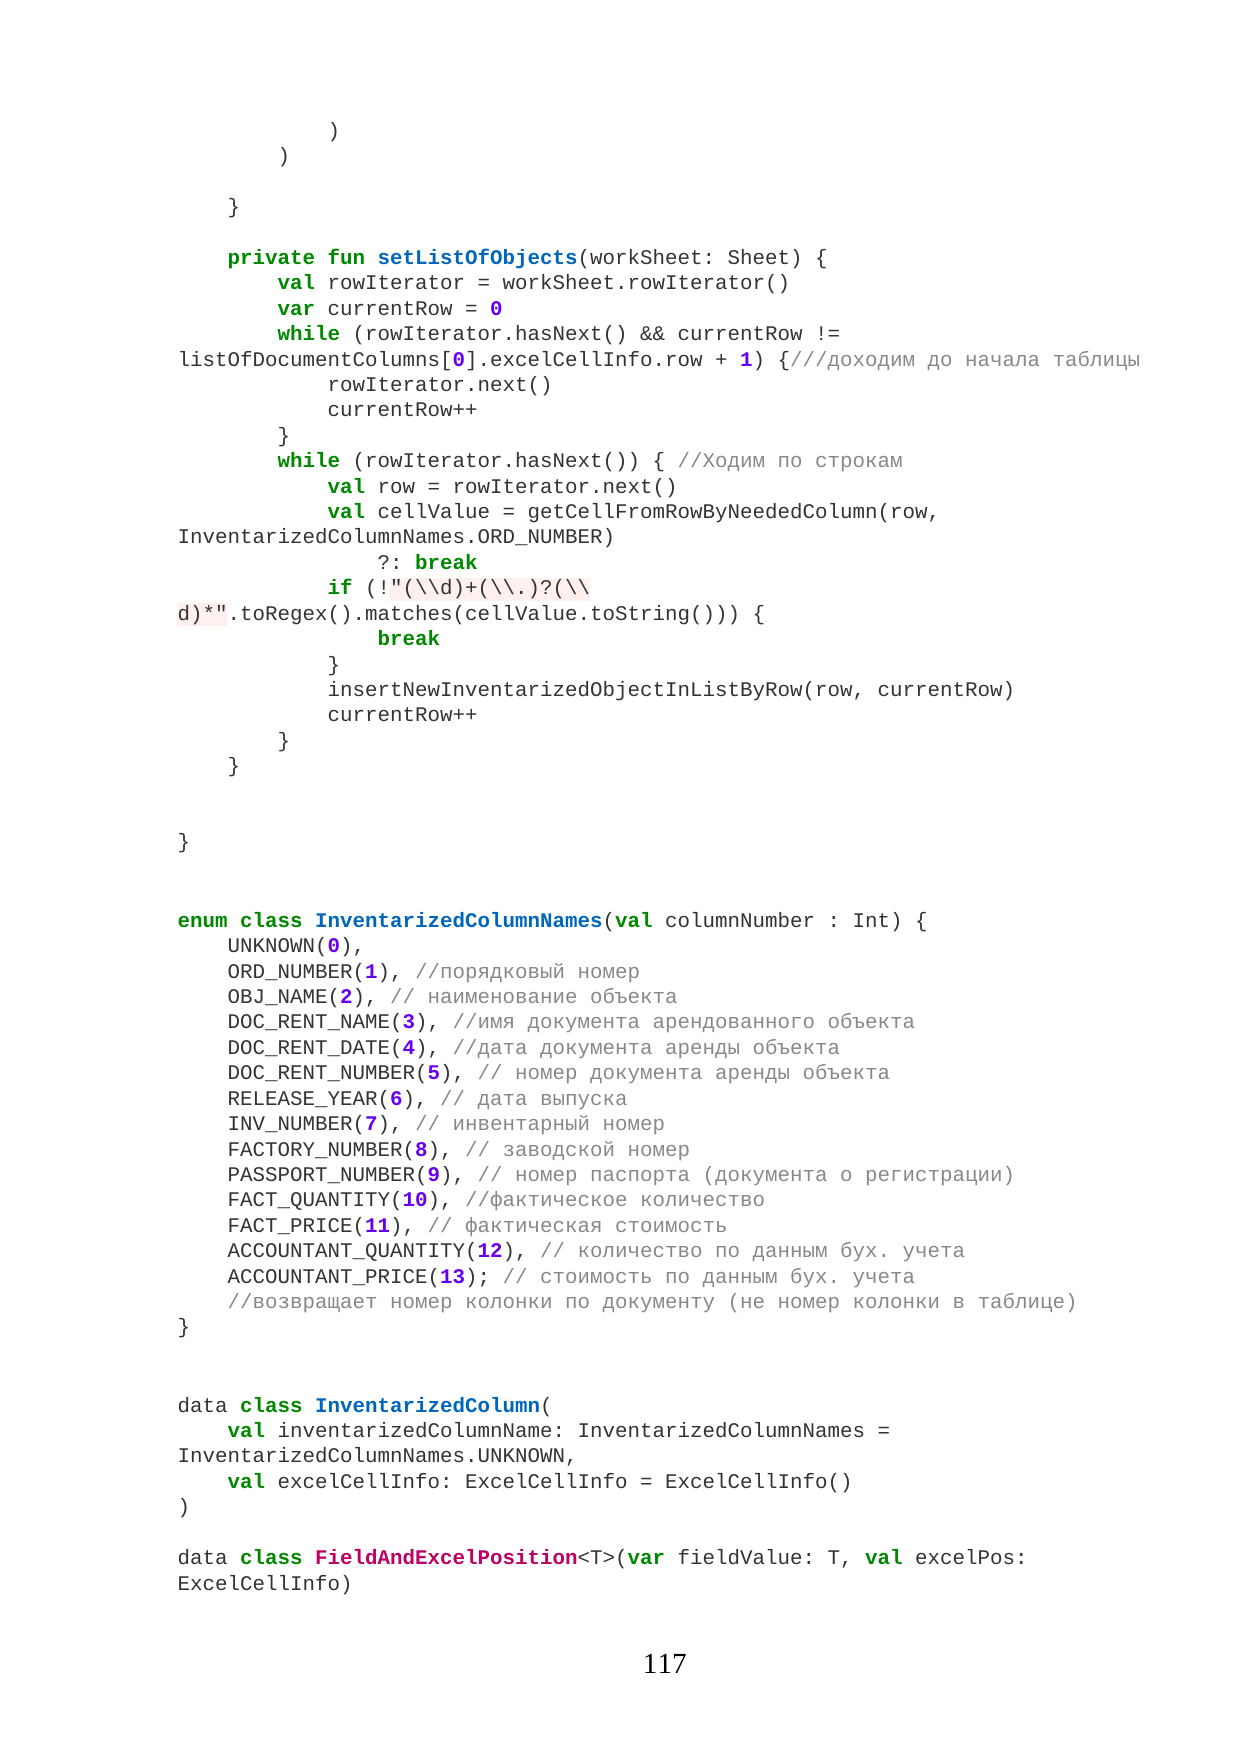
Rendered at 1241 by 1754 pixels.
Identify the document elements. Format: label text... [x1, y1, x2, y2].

text UNKNOWN(0), [177, 933, 1152, 959]
text val excelCellInfo: ExcelCellInfo = ExcelCellInfo() [177, 1469, 1152, 1494]
text currentRow++ [177, 703, 1152, 728]
text } [177, 830, 1152, 855]
text } [177, 753, 1152, 779]
text ) [177, 143, 1152, 169]
text } [177, 194, 1152, 220]
text } [177, 728, 1152, 753]
text ACCOUNTANT_PRICE(13); // стоимость по данным бух. учета [177, 1264, 1152, 1289]
text currentRow++ [177, 398, 1152, 423]
text while (rowIterator.hasNext() && currentRow != listOfDocumentColumns[0].excelCellInfo.row + 1) {///доходим до начала таблицы [177, 321, 1152, 372]
text RELEASE_YEAR(6), // дата выпуска [177, 1086, 1152, 1111]
text private fun setListOfObjects(workSheet: Sheet) { [177, 245, 1152, 271]
text val row = rowIterator.next() [177, 474, 1152, 499]
text enum class InventarizedColumnNames(val columnNumber : Int) { [177, 908, 1152, 933]
text val cellValue = getCellFromRowByNeededColumn(row, InventarizedColumnNames.ORD_NUMBER) [177, 499, 1152, 550]
text data class FieldAndExcelPosition<T>(var fieldValue: T, val excelPos: ExcelCellInfo) [177, 1545, 1152, 1596]
text OBJ_NAME(2), // наименование объекта [177, 984, 1152, 1010]
text val inventarizedColumnName: InventarizedColumnNames = InventarizedColumnNames.UNKNOWN, [177, 1418, 1152, 1469]
text if (!"(\\d)+(\\.)?(\\d)*".toRegex().matches(cellValue.toString())) { [177, 576, 1152, 626]
text PASSPORT_NUMBER(9), // номер паспорта (документа о регистрации) [177, 1162, 1152, 1188]
text rowIterator.next() [177, 372, 1152, 398]
text FACT_PRICE(11), // фактическая стоимость [177, 1213, 1152, 1238]
text ) [177, 1494, 1152, 1520]
text DOC_RENT_NUMBER(5), // номер документа аренды объекта [177, 1061, 1152, 1086]
text //возвращает номер колонки по документу (не номер колонки в таблице) [177, 1289, 1152, 1315]
text var currentRow = 0 [177, 296, 1152, 321]
text DOC_RENT_DATE(4), //дата документа аренды объекта [177, 1035, 1152, 1061]
text ?: break [177, 550, 1152, 576]
text while (rowIterator.hasNext()) { //Ходим по строкам [177, 448, 1152, 474]
text } [177, 423, 1152, 448]
text ) [177, 118, 1152, 143]
text break [177, 626, 1152, 652]
text } [177, 652, 1152, 677]
text val rowIterator = workSheet.rowIterator() [177, 271, 1152, 296]
text ORD_NUMBER(1), //порядковый номер [177, 959, 1152, 984]
text DOC_RENT_NAME(3), //имя документа арендованного объекта [177, 1010, 1152, 1035]
text } [177, 1315, 1152, 1340]
text data class InventarizedColumn( [177, 1393, 1152, 1418]
text insertNewInventarizedObjectInListByRow(row, currentRow) [177, 677, 1152, 703]
text INV_NUMBER(7), // инвентарный номер [177, 1111, 1152, 1137]
text FACTORY_NUMBER(8), // заводской номер [177, 1137, 1152, 1162]
text FACT_QUANTITY(10), //фактическое количество [177, 1188, 1152, 1213]
text ACCOUNTANT_QUANTITY(12), // количество по данным бух. учета [177, 1238, 1152, 1264]
